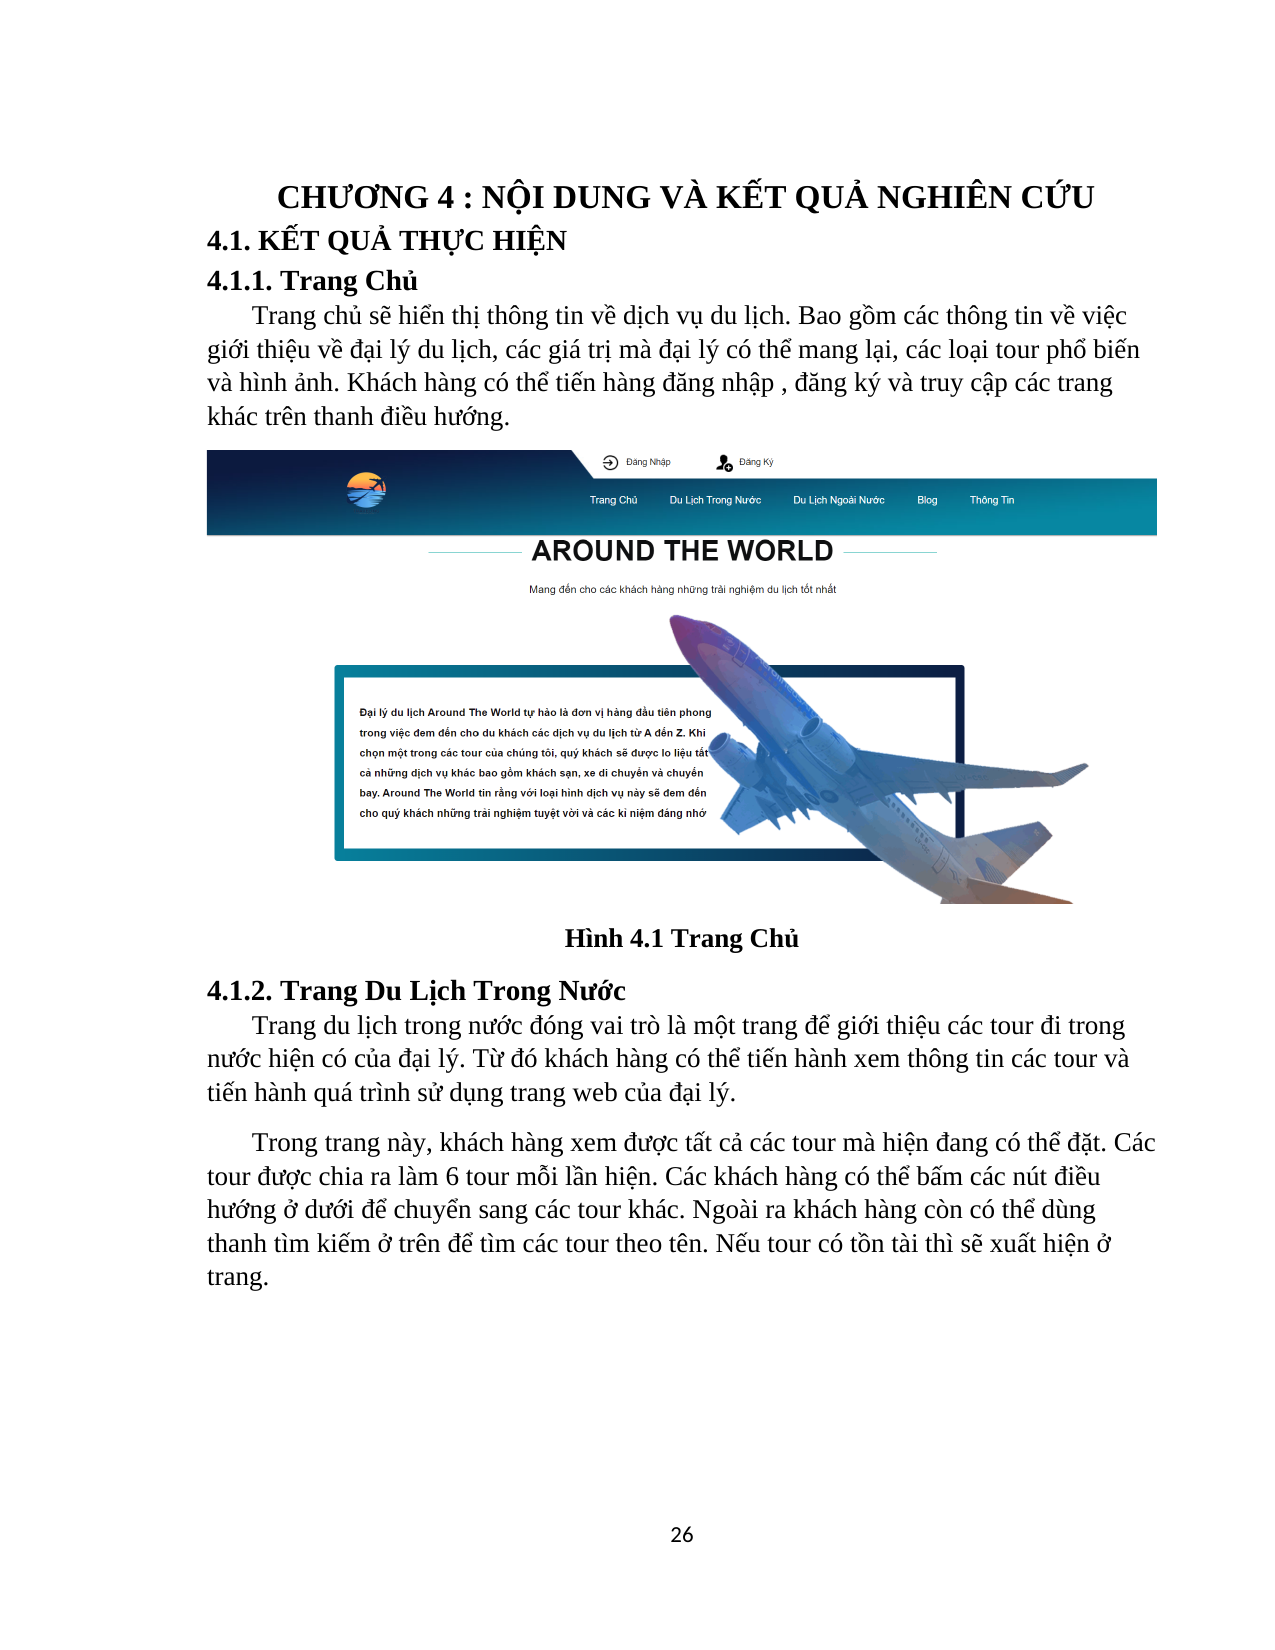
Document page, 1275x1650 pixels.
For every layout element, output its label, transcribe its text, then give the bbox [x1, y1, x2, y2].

picture [631, 499, 639, 505]
text Hình 4.1 Trang Chủ [207, 923, 1157, 954]
subtitle 4.1. KẾT QUẢ THỰC HIỆN [207, 223, 1157, 256]
text Trang du lịch trong nước đóng vai trò là một trang để giới thiệu các tour đi trong nước hiện có của đại lý. Từ đó khách hàng có thể tiến hành xem thông tin các tour và tiến hành quá trình sử dụng trang web của đại lý. [207, 1009, 1157, 1107]
subtitle 4.1.1. Trang Chủ [207, 263, 1157, 297]
text Trang chủ sẽ hiển thị thông tin về dịch vụ du lịch. Bao gồm các thông tin về việc giới thiệu về đại lý du lịch, các giá trị mà đại lý có thể mang lại, các loại tour phổ biến và hình ảnh. Khách hàng có thể tiến hàng đăng nhập , đăng ký và truy cập các trang khác trên thanh điều hướng. [207, 299, 1157, 431]
subtitle CHƯƠNG 4 : NỘI DUNG VÀ KẾT QUẢ NGHIÊN CỨU [207, 177, 1157, 216]
picture [1008, 499, 1016, 505]
picture [675, 497, 684, 502]
picture [206, 450, 1157, 904]
subtitle 4.1.2. Trang Du Lịch Trong Nước [207, 973, 1157, 1006]
text Trong trang này, khách hàng xem được tất cả các tour mà hiện đang có thể đặt. Các tour được chia ra làm 6 tour mỗi lần hiện. Các khách hàng có thể bấm các nút điều hướng ở dưới để chuyển sang các tour khác. Ngoài ra khách hàng còn có thể dùng thanh tìm kiếm ở trên để tìm các tour theo tên. Nếu tour có tồn tài thì sẽ xuất hiện ở trang. [207, 1126, 1157, 1292]
